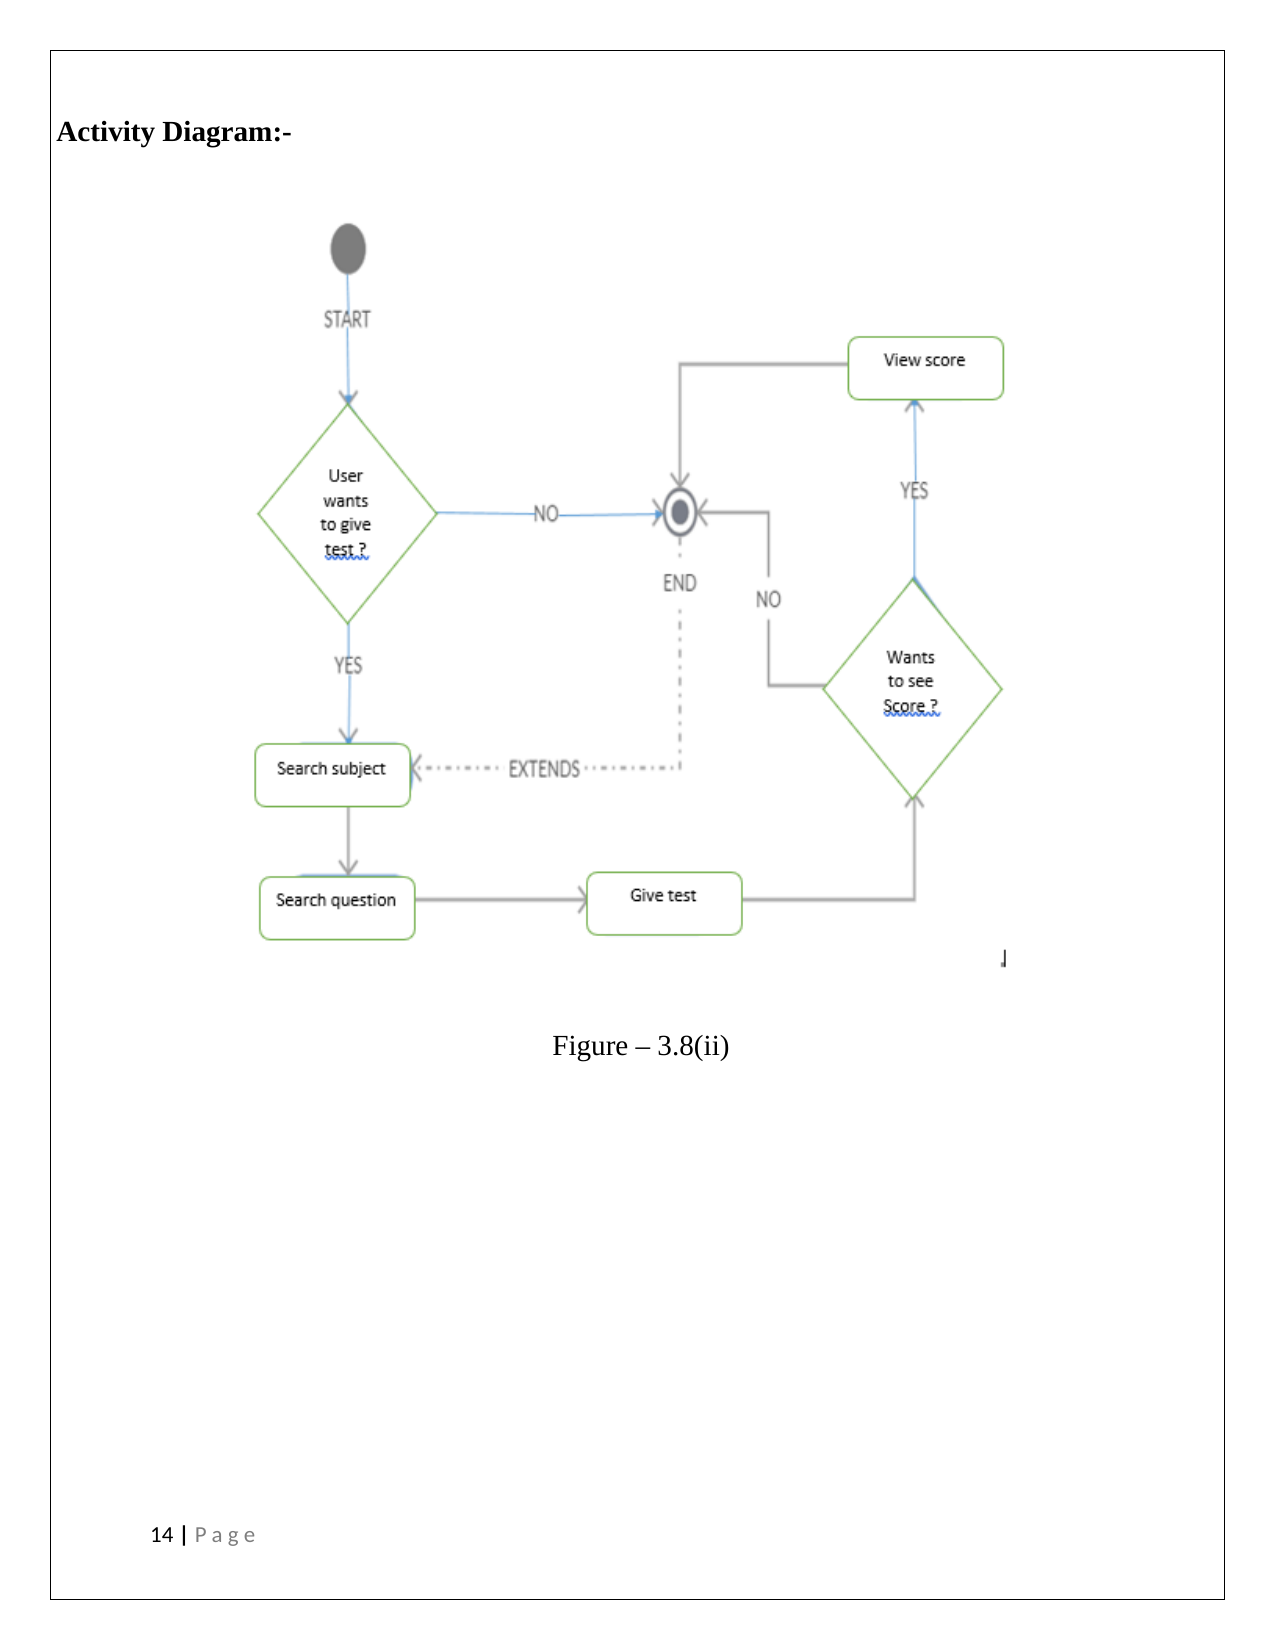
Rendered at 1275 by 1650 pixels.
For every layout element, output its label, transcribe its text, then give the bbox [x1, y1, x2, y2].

text Figure – 3.8(ii) [56, 1028, 1224, 1062]
text Activity Diagram:- [56, 114, 1224, 148]
picture [215, 169, 1067, 1008]
